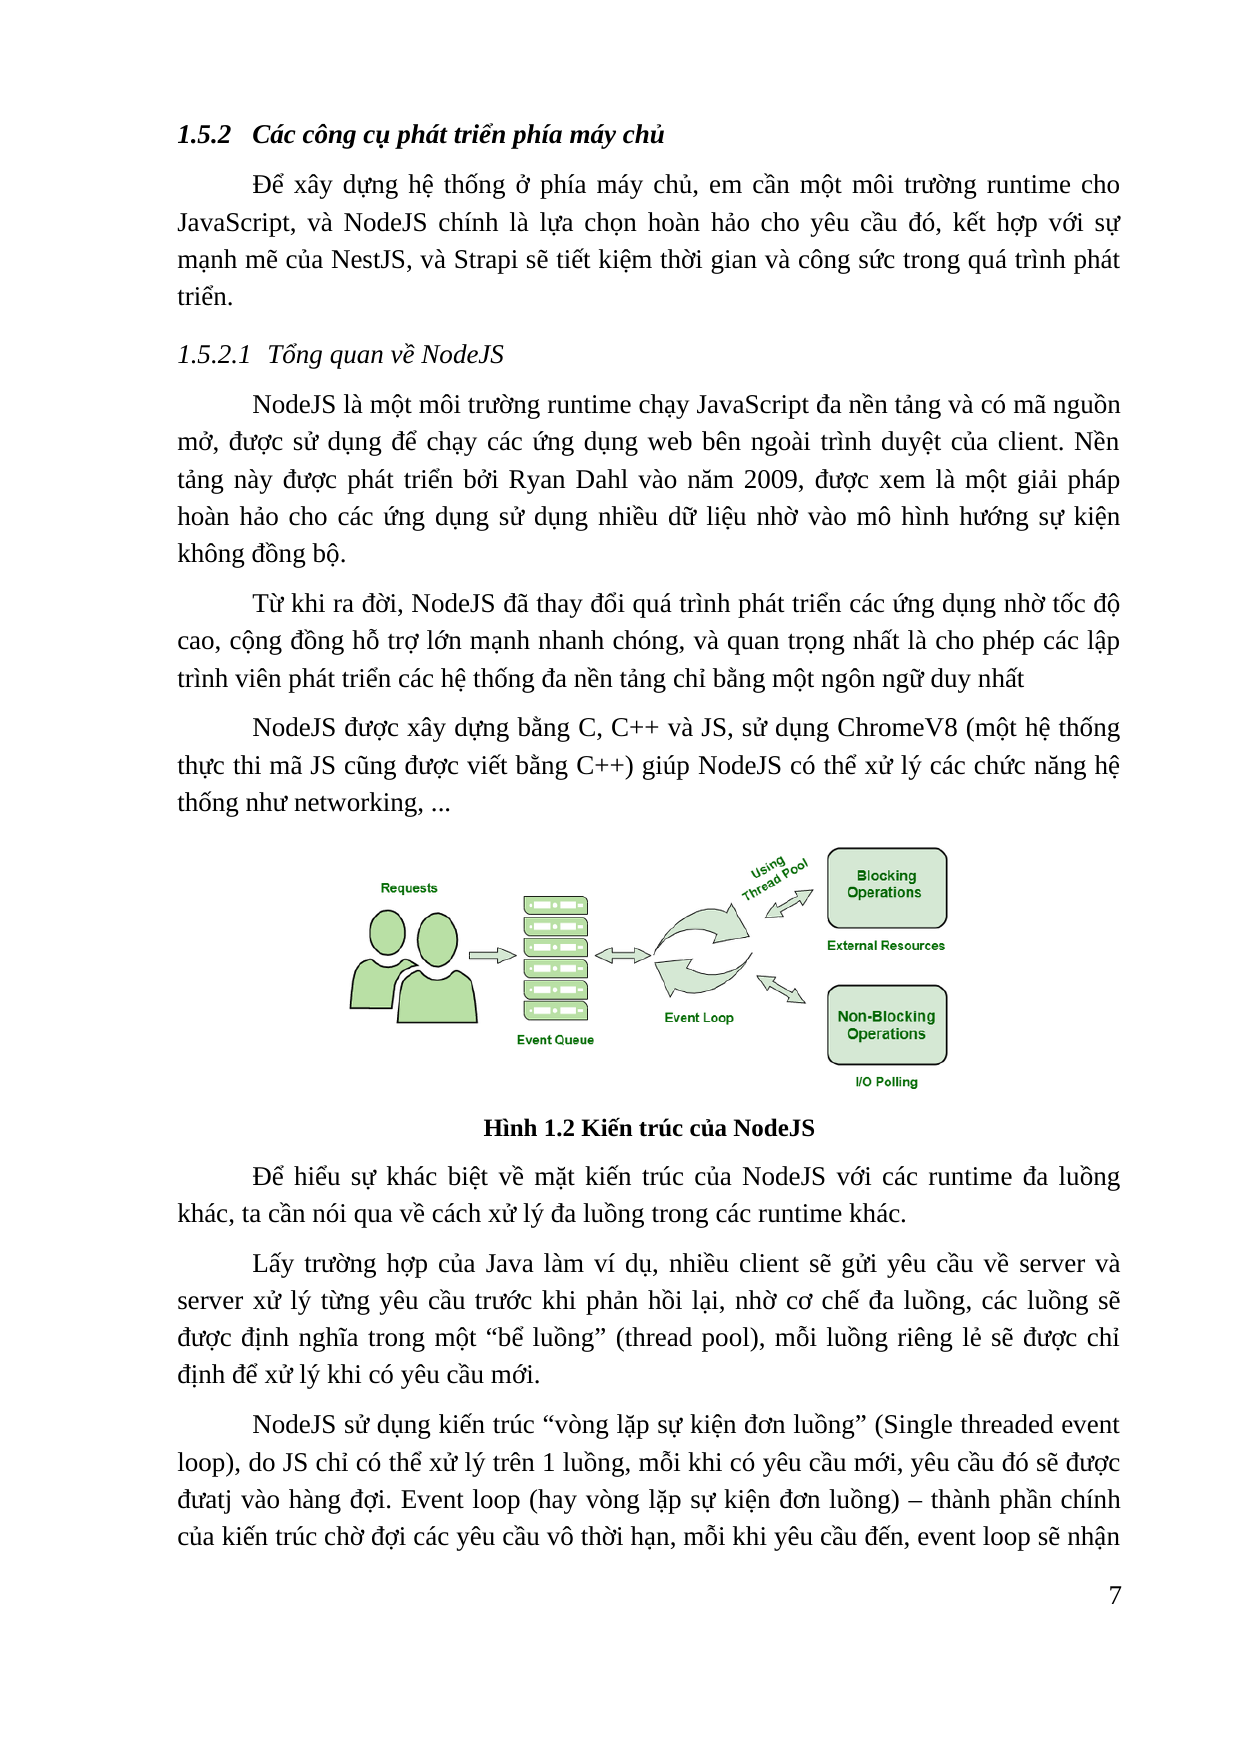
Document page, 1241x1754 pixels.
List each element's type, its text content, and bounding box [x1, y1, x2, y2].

text Lấy trường hợp của Java làm ví dụ, nhiều client sẽ gửi yêu cầu về server và server xử lý từng yêu cầu trước khi phản hồi lại, nhờ cơ chế đa luồng, các luồng sẽ được định nghĩa trong một “bể luồng” (thread pool), mỗi luồng riêng lẻ sẽ được chỉ định để xử lý khi có yêu cầu mới. [177, 1247, 1122, 1390]
subtitle Tổng quan về NodeJS [177, 338, 1122, 369]
text Để xây dựng hệ thống ở phía máy chủ, em cần một môi trường runtime cho JavaScript, và NodeJS chính là lựa chọn hoàn hảo cho yêu cầu đó, kết hợp với sự mạnh mẽ của NestJS, và Strapi sẽ tiết kiệm thời gian và công sức trong quá trình phát triển. [177, 168, 1122, 311]
text Từ khi ra đời, NodeJS đã thay đổi quá trình phát triển các ứng dụng nhờ tốc độ cao, cộng đồng hỗ trợ lớn mạnh nhanh chóng, và quan trọng nhất là cho phép các lập trình viên phát triển các hệ thống đa nền tảng chỉ bằng một ngôn ngữ duy nhất [177, 587, 1122, 693]
text Hình 1.2 Kiến trúc của NodeJS [177, 1113, 1122, 1141]
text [177, 1408, 1122, 1551]
text NodeJS là một môi trường runtime chạy JavaScript đa nền tảng và có mã nguồn mở, được sử dụng để chạy các ứng dụng web bên ngoài trình duyệt của client. Nền tảng này được phát triển bởi Ryan Dahl vào năm 2009, được xem là một giải pháp hoàn hảo cho các ứng dụng sử dụng nhiều dữ liệu nhờ vào mô hình hướng sự kiện không đồng bộ. [177, 388, 1122, 568]
picture [349, 835, 950, 1094]
text Để hiểu sự khác biệt về mặt kiến trúc của NodeJS với các runtime đa luồng khác, ta cần nói qua về cách xử lý đa luồng trong các runtime khác. [177, 1159, 1122, 1228]
text NodeJS được xây dựng bằng C, C++ và JS, sử dụng ChromeV8 (một hệ thống thực thi mã JS cũng được viết bằng C++) giúp NodeJS có thể xử lý các chức năng hệ thống như networking, ... [177, 711, 1122, 817]
subtitle Các công cụ phát triển phía máy chủ [177, 118, 1122, 150]
